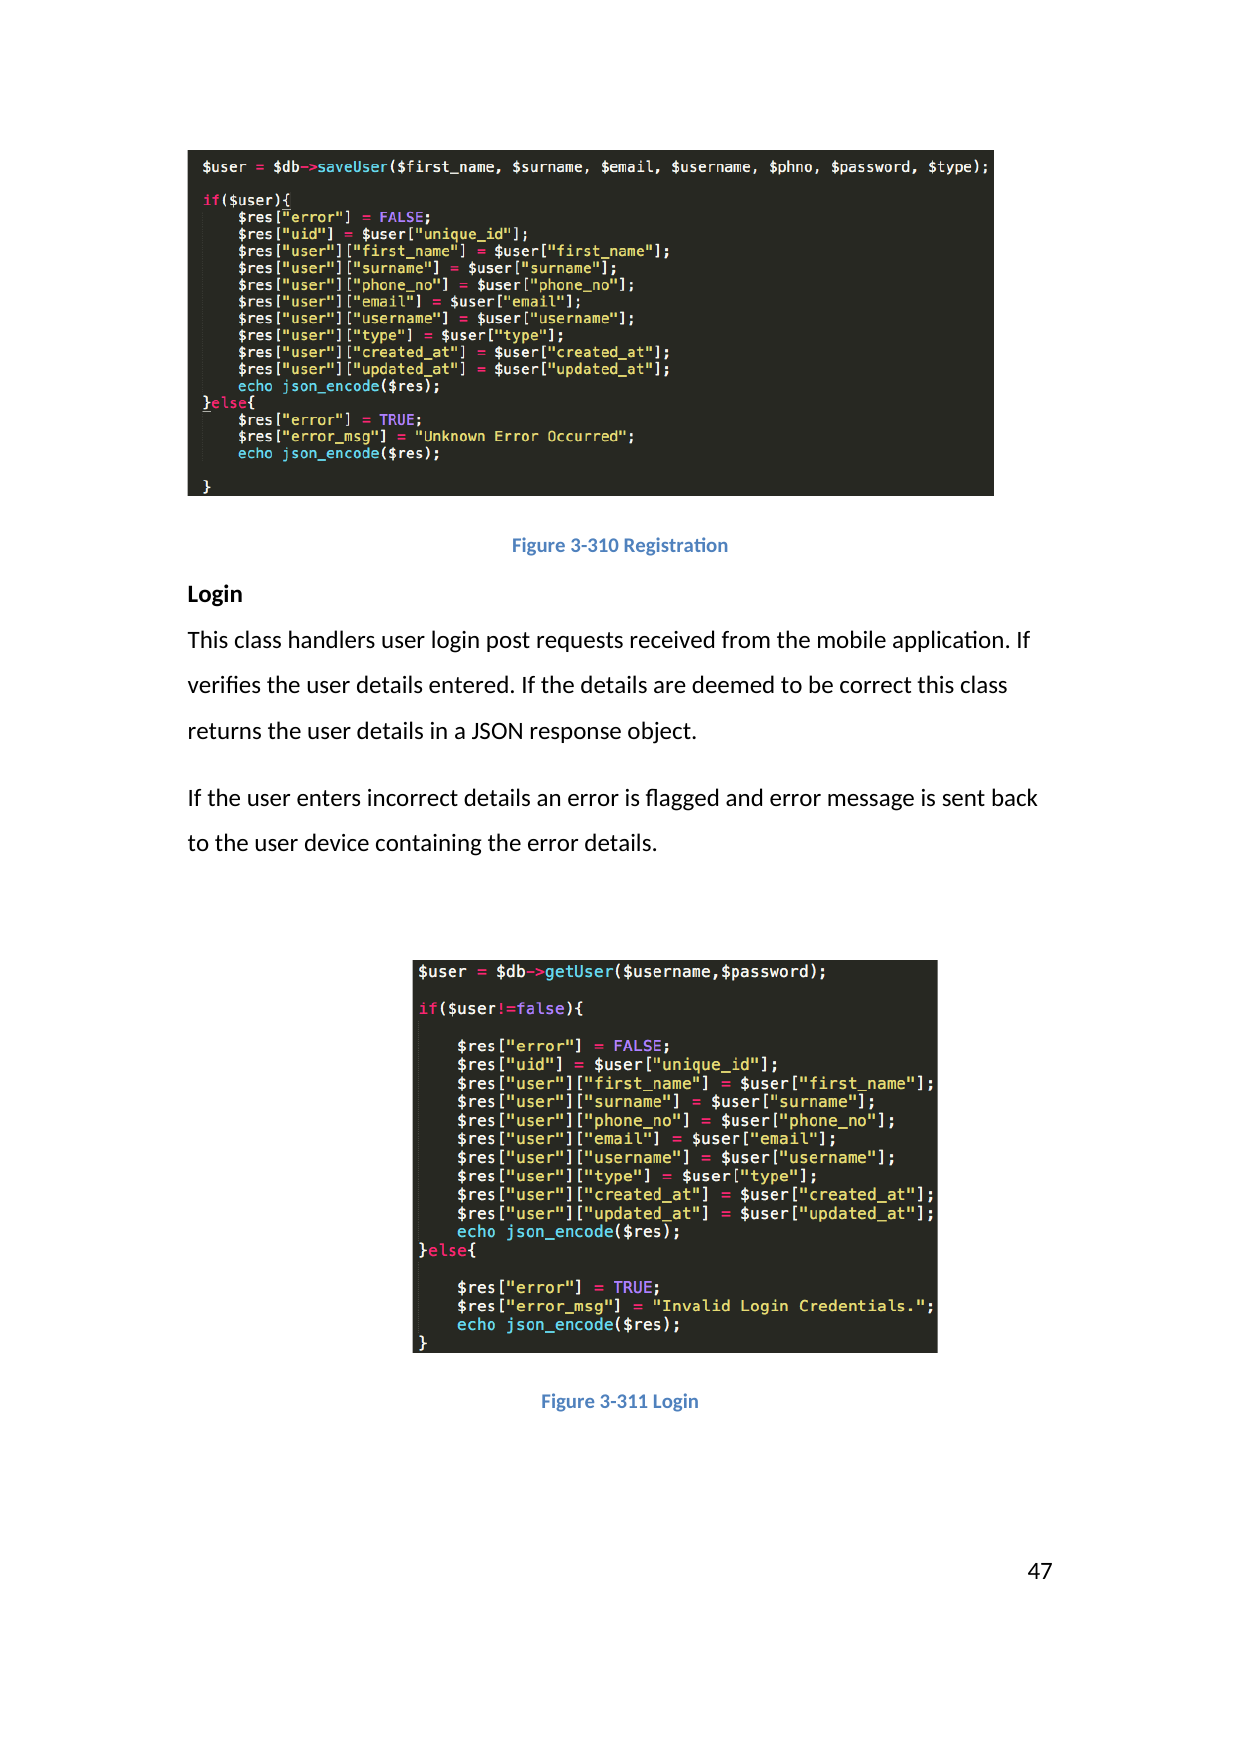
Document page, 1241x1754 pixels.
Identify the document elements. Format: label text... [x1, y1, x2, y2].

text If the user enters incorrect details an error is flagged and error message is sent back to the user device containing the error details. [187, 782, 1053, 858]
picture [412, 960, 938, 1353]
subtitle Login [187, 578, 1053, 609]
picture [187, 150, 994, 496]
text This class handlers user login post requests received from the mobile application. If verifies the user details entered. If the details are deemed to be correct this class returns the user details in a JSON response object. [187, 624, 1053, 746]
